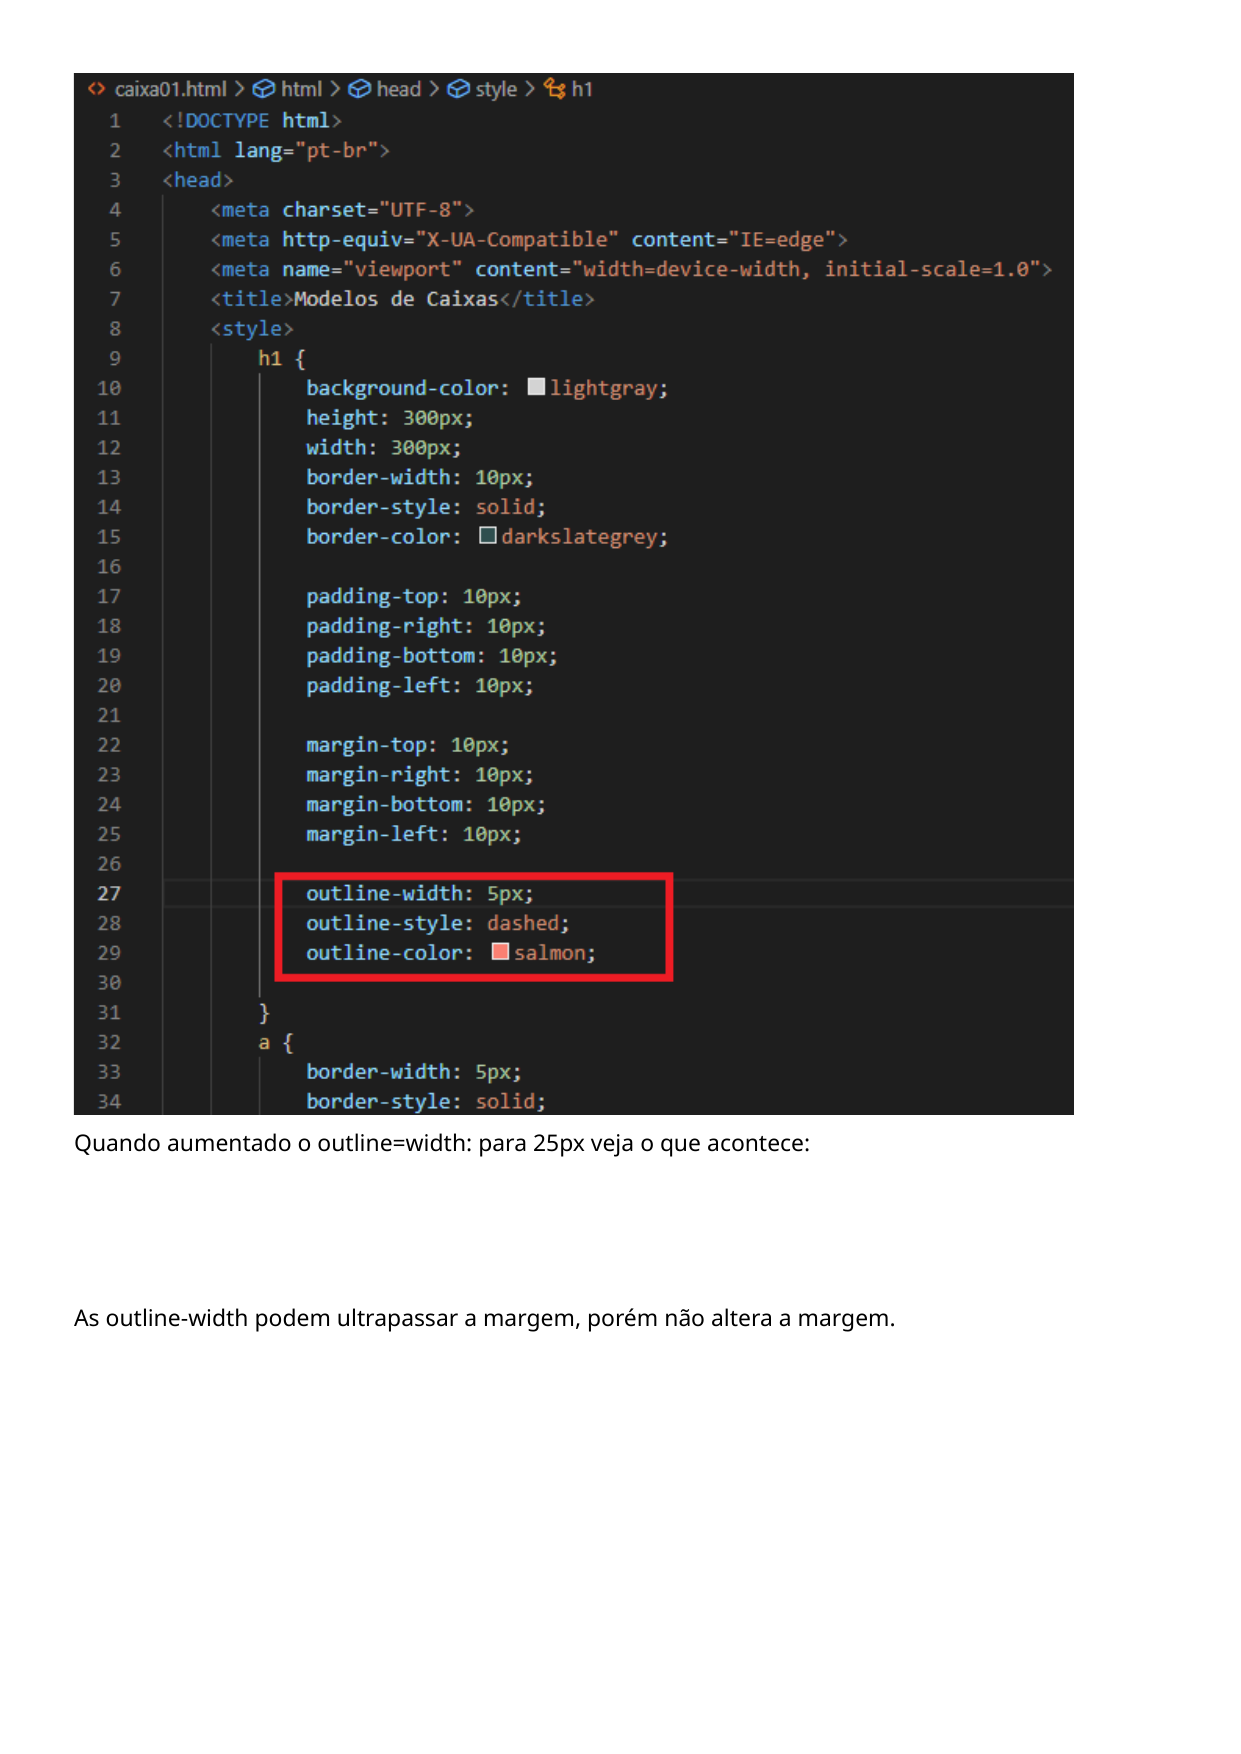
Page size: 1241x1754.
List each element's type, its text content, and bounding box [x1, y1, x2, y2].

subtitle As outline-width podem ultrapassar a margem, porém não altera a margem. [74, 1302, 1152, 1333]
subtitle Quando aumentado o outline=width: para 25px veja o que acontece: [74, 1127, 1152, 1158]
picture [73, 73, 1074, 1115]
